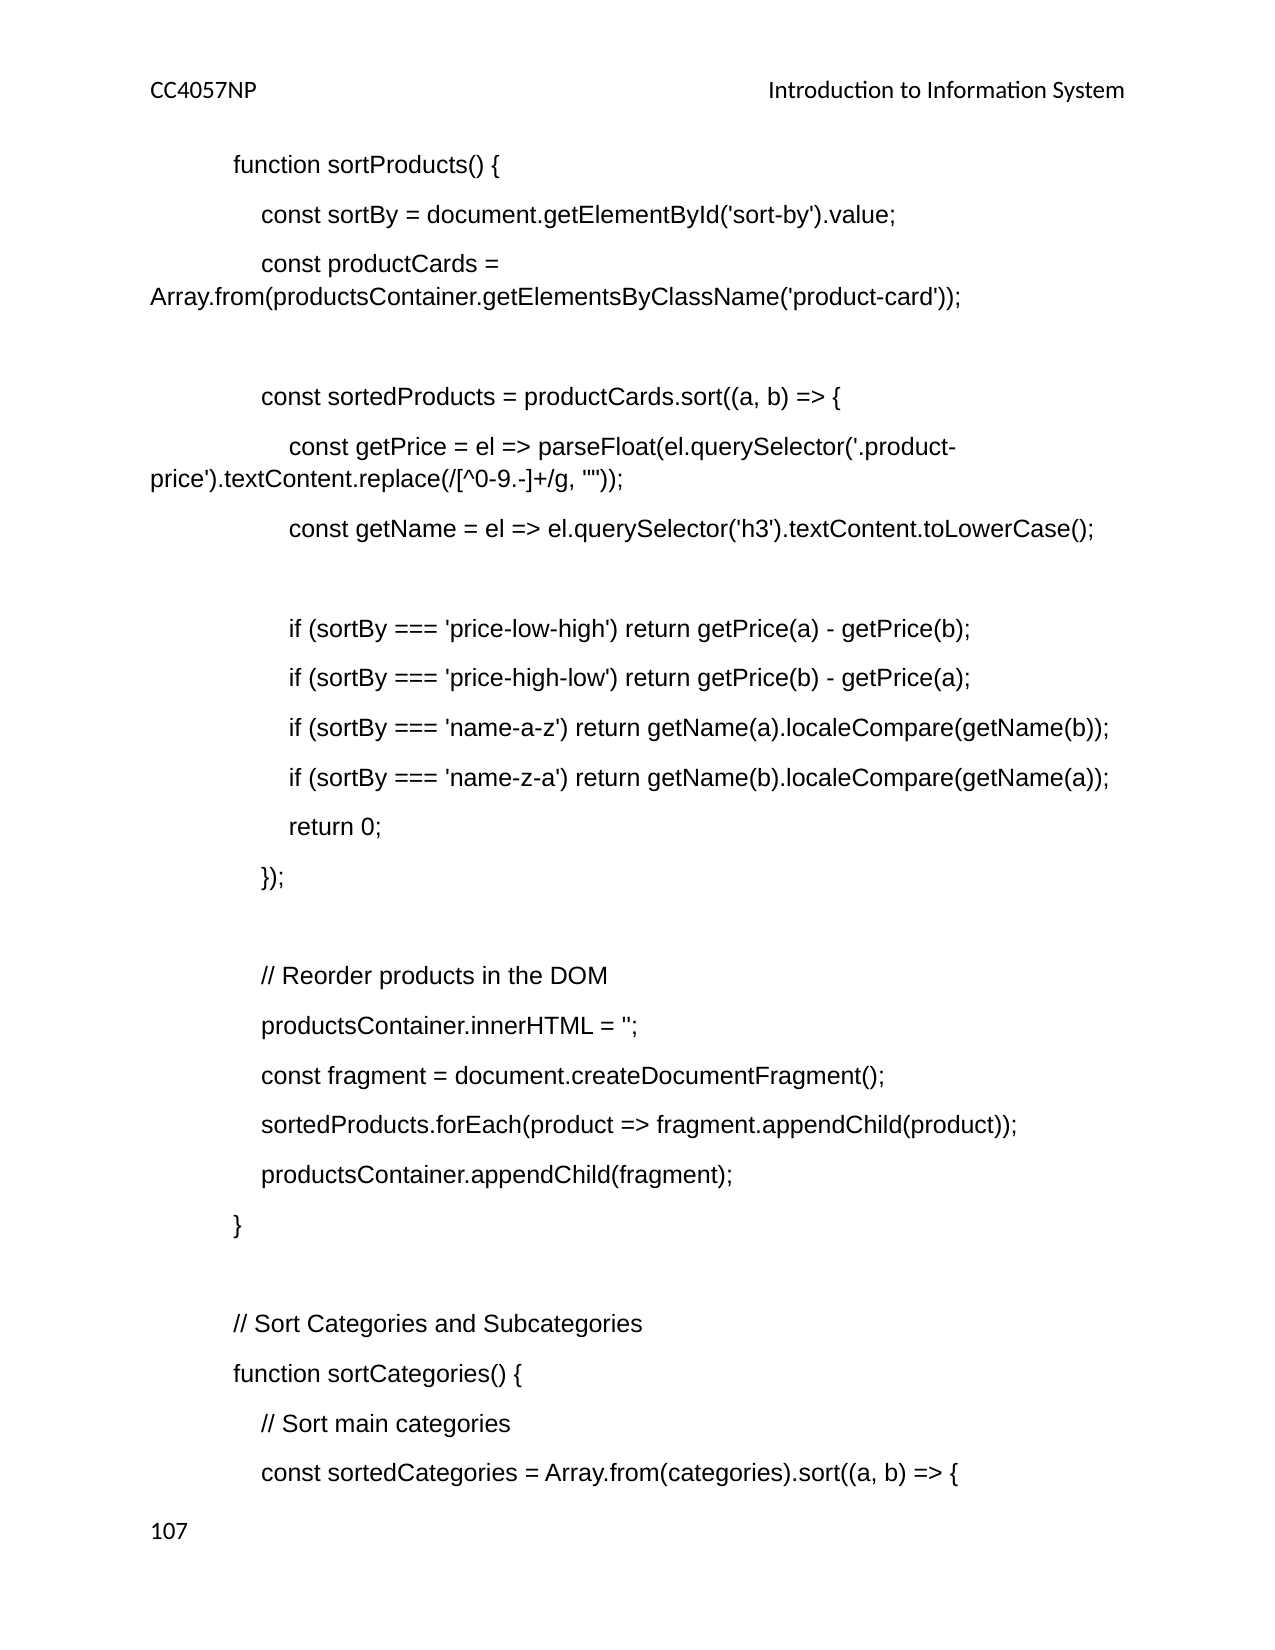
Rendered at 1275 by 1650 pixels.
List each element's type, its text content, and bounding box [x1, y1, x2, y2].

text } [150, 1210, 1125, 1238]
text if (sortBy === 'name-a-z') return getName(a).localeCompare(getName(b)); [150, 713, 1125, 742]
text if (sortBy === 'price-low-high') return getPrice(a) - getPrice(b); [150, 613, 1125, 642]
text function sortCategories() { [150, 1359, 1125, 1388]
text const sortedCategories = Array.from(categories).sort((a, b) => { [150, 1458, 1125, 1487]
text if (sortBy === 'name-z-a') return getName(b).localeCompare(getName(a)); [150, 763, 1125, 791]
text const fragment = document.createDocumentFragment(); [150, 1061, 1125, 1089]
text // Sort Categories and Subcategories [150, 1309, 1125, 1338]
text if (sortBy === 'price-high-low') return getPrice(b) - getPrice(a); [150, 663, 1125, 692]
text // Sort main categories [150, 1408, 1125, 1437]
text sortedProducts.forEach(product => fragment.appendChild(product)); [150, 1110, 1125, 1139]
text return 0; [150, 812, 1125, 841]
text productsContainer.innerHTML = ''; [150, 1011, 1125, 1040]
text const productCards = Array.from(productsContainer.getElementsByClassName('product-card')); [150, 249, 1125, 311]
text productsContainer.appendChild(fragment); [150, 1160, 1125, 1189]
text const getName = el => el.querySelector('h3').textContent.toLowerCase(); [150, 514, 1125, 543]
text const getPrice = el => parseFloat(el.querySelector('.product-price').textContent.replace(/[^0-9.-]+/g, "")); [150, 431, 1125, 493]
text const sortedProducts = productCards.sort((a, b) => { [150, 382, 1125, 411]
text // Reorder products in the DOM [150, 961, 1125, 990]
text function sortProducts() { [150, 150, 1125, 179]
text }); [150, 862, 1125, 891]
text const sortBy = document.getElementById('sort-by').value; [150, 200, 1125, 228]
